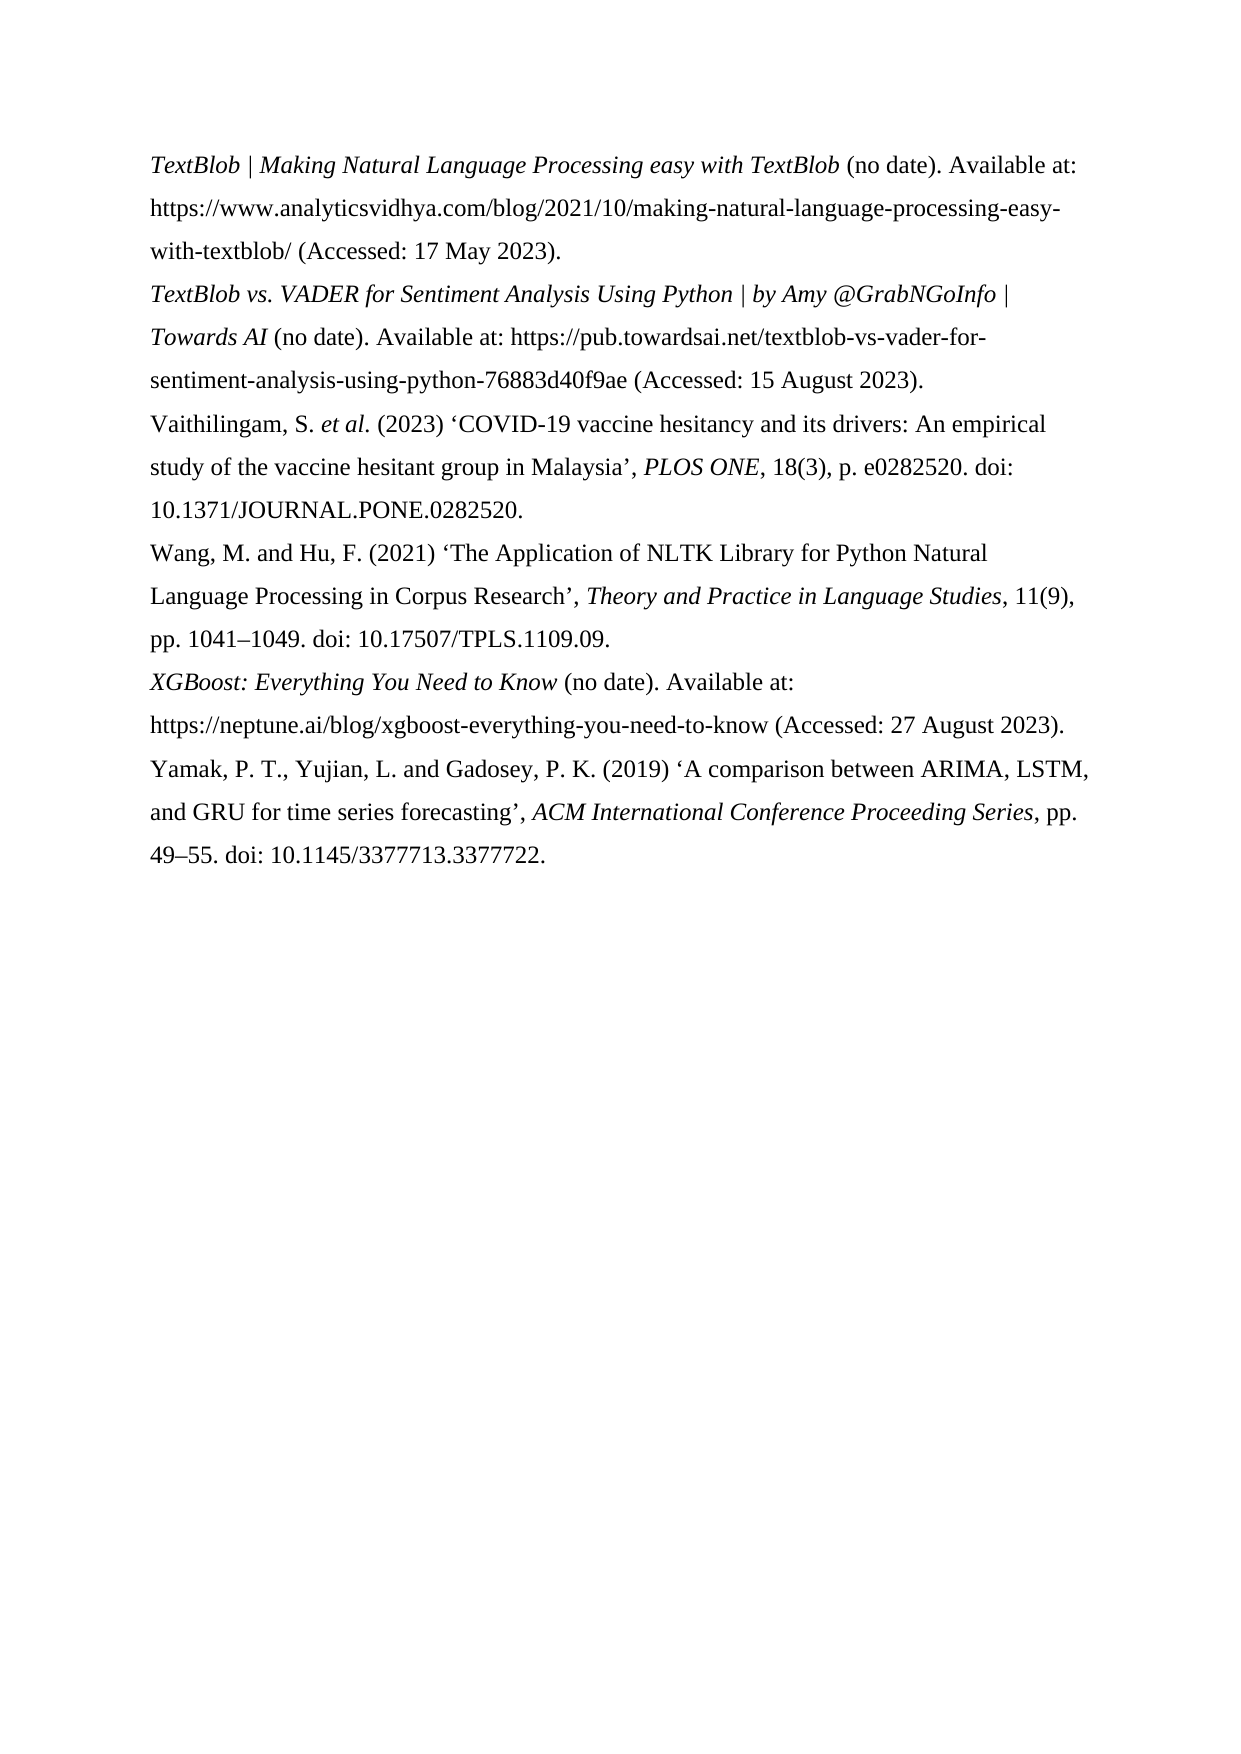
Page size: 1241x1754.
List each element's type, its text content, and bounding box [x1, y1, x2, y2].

text XGBoost: Everything You Need to Know (no date). Available at: https://neptune.ai/blog/xgboost-everything-you-need-to-know (Accessed: 27 August 2023). [150, 667, 1090, 739]
text TextBlob vs. VADER for Sentiment Analysis Using Python | by Amy @GrabNGoInfo | Towards AI (no date). Available at: https://pub.towardsai.net/textblob-vs-vader-for-sentiment-analysis-using-python-76883d40f9ae (Accessed: 15 August 2023). [150, 279, 1090, 394]
text Wang, M. and Hu, F. (2021) ‘The Application of NLTK Library for Python Natural Language Processing in Corpus Research’, Theory and Practice in Language Studies, 11(9), pp. 1041–1049. doi: 10.17507/TPLS.1109.09. [150, 538, 1090, 653]
text Vaithilingam, S. et al. (2023) ‘COVID-19 vaccine hesitancy and its drivers: An empirical study of the vaccine hesitant group in Malaysia’, PLOS ONE, 18(3), p. e0282520. doi: 10.1371/JOURNAL.PONE.0282520. [150, 409, 1090, 524]
text Yamak, P. T., Yujian, L. and Gadosey, P. K. (2019) ‘A comparison between ARIMA, LSTM, and GRU for time series forecasting’, ACM International Conference Proceeding Series, pp. 49–55. doi: 10.1145/3377713.3377722. [150, 754, 1090, 869]
text TextBlob | Making Natural Language Processing easy with TextBlob (no date). Available at: https://www.analyticsvidhya.com/blog/2021/10/making-natural-language-processing-easy-with-textblob/ (Accessed: 17 May 2023). [150, 150, 1090, 265]
